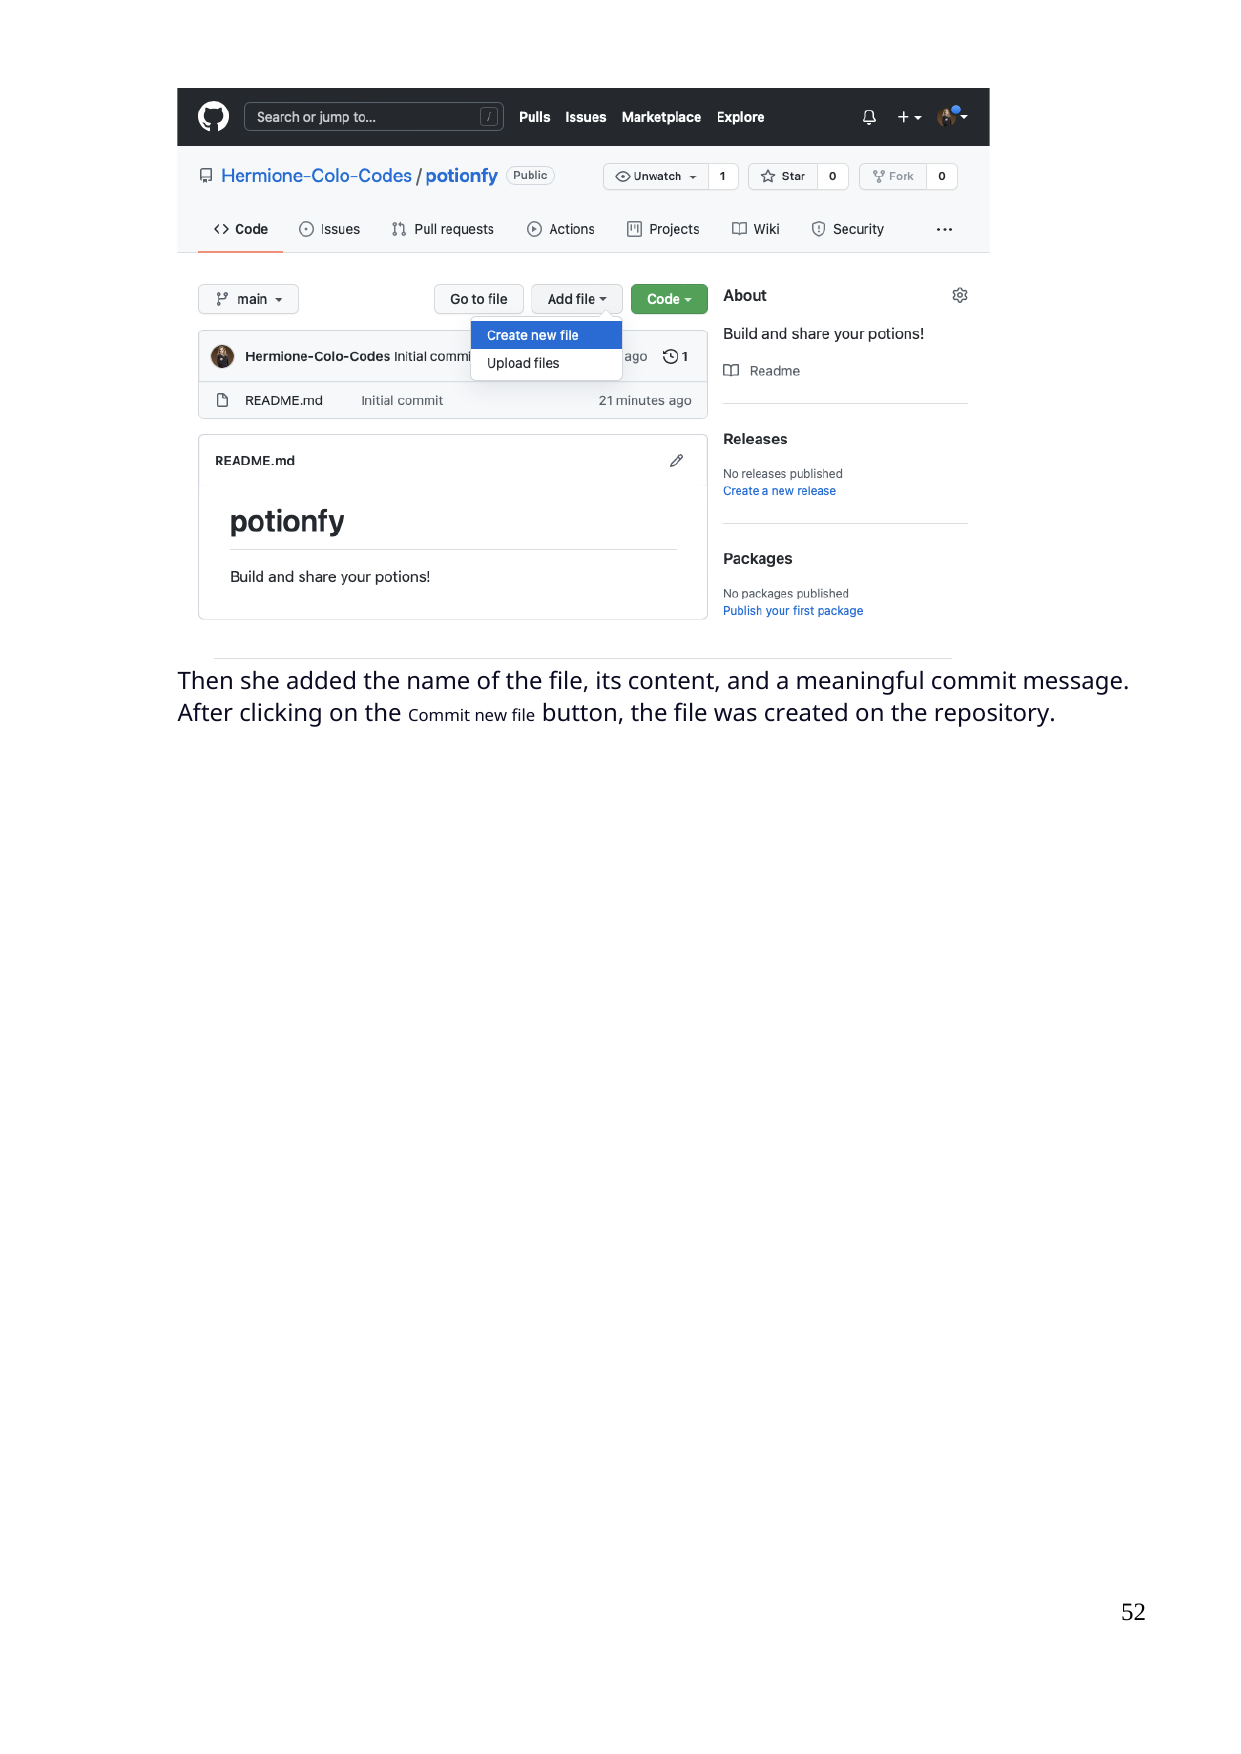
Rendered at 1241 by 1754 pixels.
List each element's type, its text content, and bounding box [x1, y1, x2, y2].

text Then she added the name of the file, its content, and a meaningful commit message. After clicking on the Commit new file button, the file was created on the repository. [177, 663, 1146, 729]
picture [177, 88, 990, 664]
